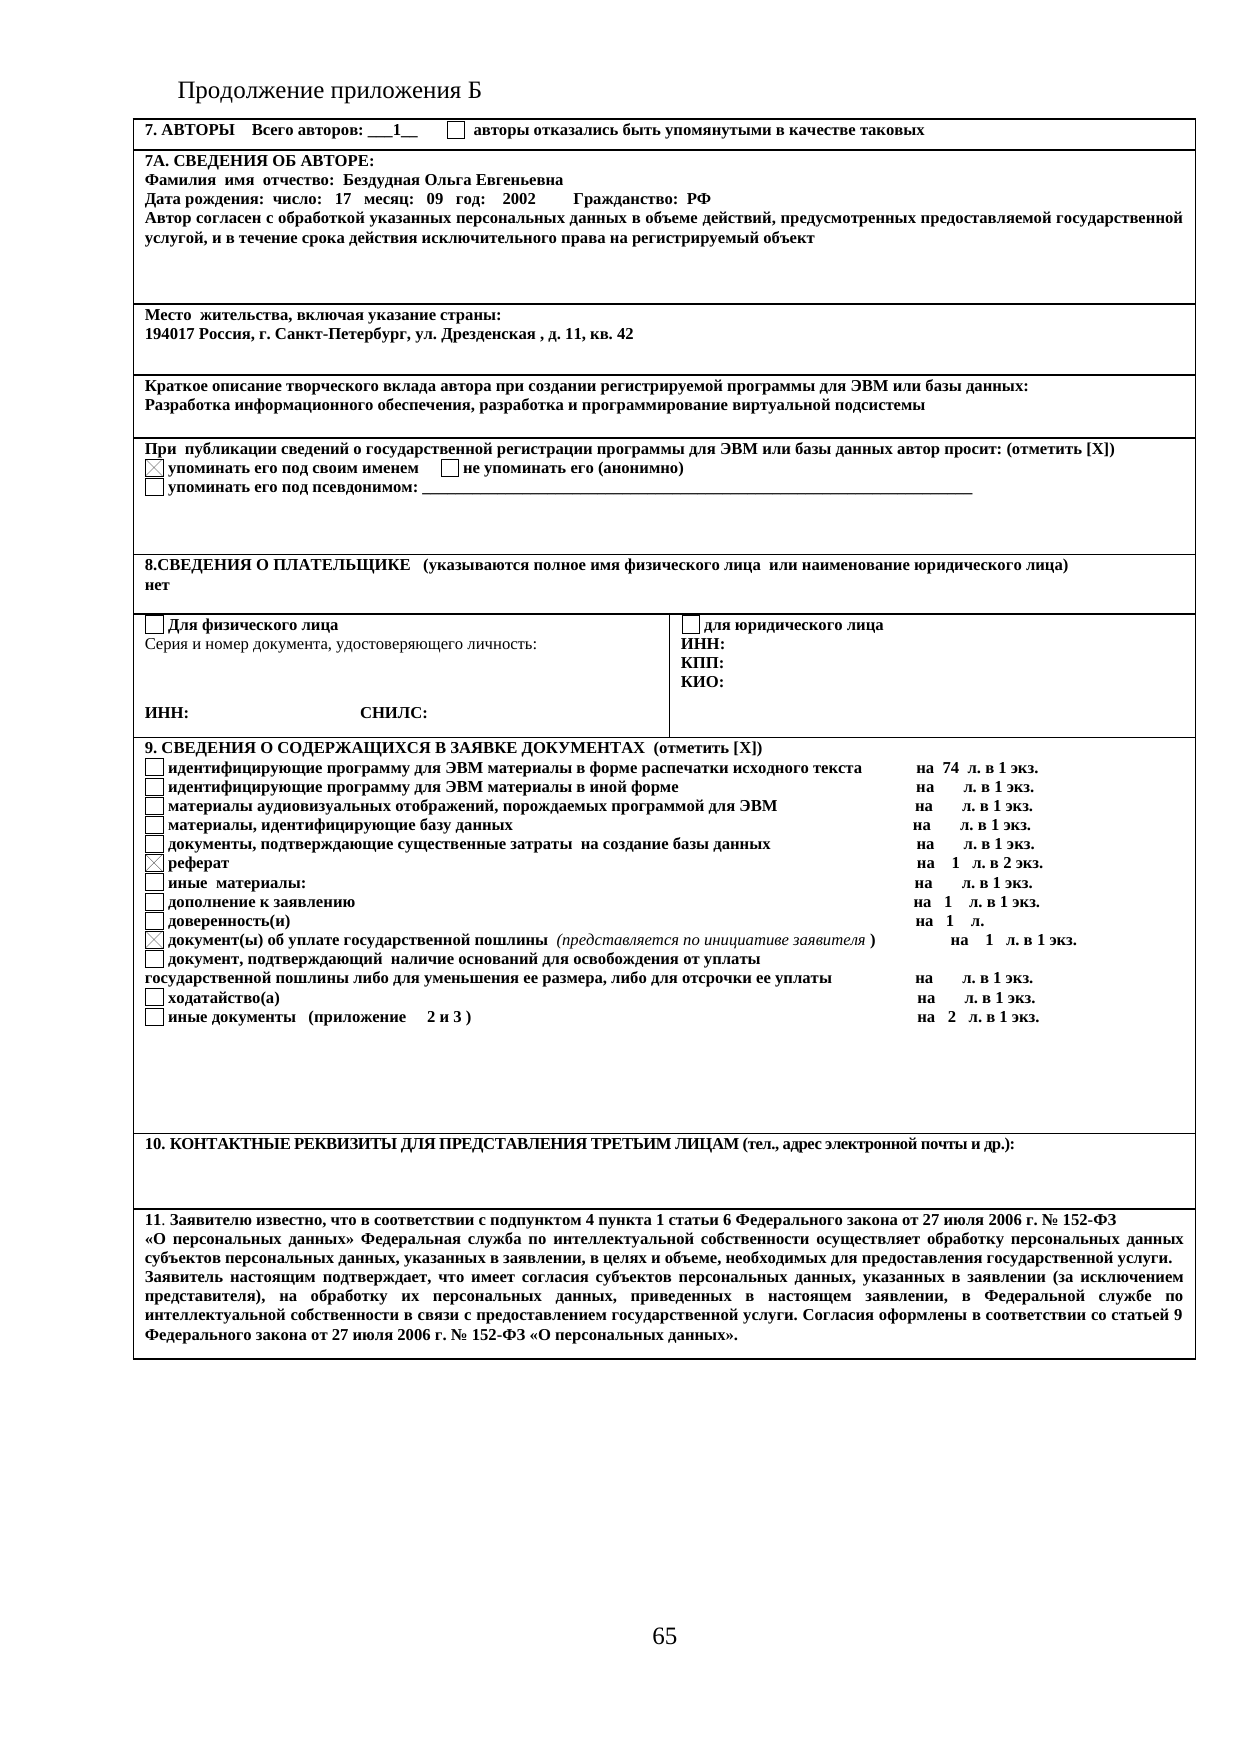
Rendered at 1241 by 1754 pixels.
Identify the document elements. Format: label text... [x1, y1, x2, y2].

table_cell При публикации сведений о государственной регистрации программы для ЭВМ или базы данных автор просит: (отметить [X]) упоминать его под своим именем не упоминать его (анонимно) упоминать его под псевдонимом: __________________________________________________________________ [134, 439, 1195, 553]
table_cell 8.СВЕДЕНИЯ О ПЛАТЕЛЬЩИКЕ (указываются полное имя физического лица или наименование юридического лица) нет [134, 555, 1195, 613]
table_cell для юридического лица ИНН: КПП: КИО: [670, 615, 1195, 737]
table_cell 11. Заявителю известно, что в соответствии с подпунктом 4 пункта 1 статьи 6 Федерального закона от 27 июля 2006 г. № 152-ФЗ «О персональных данных» Федеральная служба по интеллектуальной собственности осуществляет обработку персональных данных субъектов персональных данных, указанных в заявлении, в целях и объеме, необходимых для предоставления государственной услуги. Заявитель настоящим подтверждает, что имеет согласия субъектов персональных данных, указанных в заявлении (за исключением представителя), на обработку их персональных данных, приведенных в настоящем заявлении, в Федеральной службе по интеллектуальной собственности в связи с предоставлением государственной услуги. Согласия оформлены в соответствии со статьей 9 Федерального закона от 27 июля 2006 г. № 152-ФЗ «О персональных данных». [134, 1210, 1195, 1358]
table_cell Краткое описание творческого вклада автора при создании регистрируемой программы для ЭВМ или базы данных: Разработка информационного обеспечения, разработка и программирование виртуальной подсистемы [134, 376, 1195, 437]
table_cell СНИЛС: [349, 702, 669, 737]
table_cell Место жительства, включая указание страны: 194017 Россия, г. Санкт-Петербург, ул. Дрезденская , д. 11, кв. 42 [134, 305, 1195, 374]
table_cell 10. КОНТАКТНЫЕ РЕКВИЗИТЫ ДЛЯ ПРЕДСТАВЛЕНИЯ ТРЕТЬИМ ЛИЦАМ (тел., адрес электронной почты и др.): [134, 1134, 1195, 1208]
table_cell 9. СВЕДЕНИЯ О СОДЕРЖАЩИХСЯ В ЗАЯВКЕ ДОКУМЕНТАХ (отметить [X]) идентифицирующие программу для ЭВМ материалы в форме распечатки исходного текста на 74 л. в 1 экз. идентифицирующие программу для ЭВМ материалы в иной форме на л. в 1 экз. материалы аудиовизуальных отображений, порождаемых программой для ЭВМ на л. в 1 экз. материалы, идентифицирующие базу данных на л. в 1 экз. документы, подтверждающие существенные затраты на создание базы данных на л. в 1 экз. реферат на 1 л. в 2 экз. иные материалы: на л. в 1 экз. дополнение к заявлению на 1 л. в 1 экз. доверенность(и) на 1 л. документ(ы) об уплате государственной пошлины (представляется по инициативе заявителя ) на 1 л. в 1 экз. документ, подтверждающий наличие оснований для освобождения от уплаты государственной пошлины либо для уменьшения ее размера, либо для отсрочки ее уплаты на л. в 1 экз. ходатайство(а) на л. в 1 экз. иные документы (приложение 2 и 3 ) на 2 л. в 1 экз. [134, 738, 1195, 1132]
table_header 7. АВТОРЫ Всего авторов: ___1__ авторы отказались быть упомянутыми в качестве таковых [134, 120, 1195, 149]
table_cell ИНН: [134, 702, 349, 737]
table_cell 7А. СВЕДЕНИЯ ОБ АВТОРЕ: Фамилия имя отчество: Бездудная Ольга Евгеньевна Дата рождения: число: 17 месяц: 09 год: 2002 Гражданство: РФ Автор согласен с обработкой указанных персональных данных в объеме действий, предусмотренных предоставляемой государственной услугой, и в течение срока действия исключительного права на регистрируемый объект [134, 151, 1195, 303]
table_cell Для физического лица Серия и номер документа, удостоверяющего личность: [134, 615, 669, 702]
